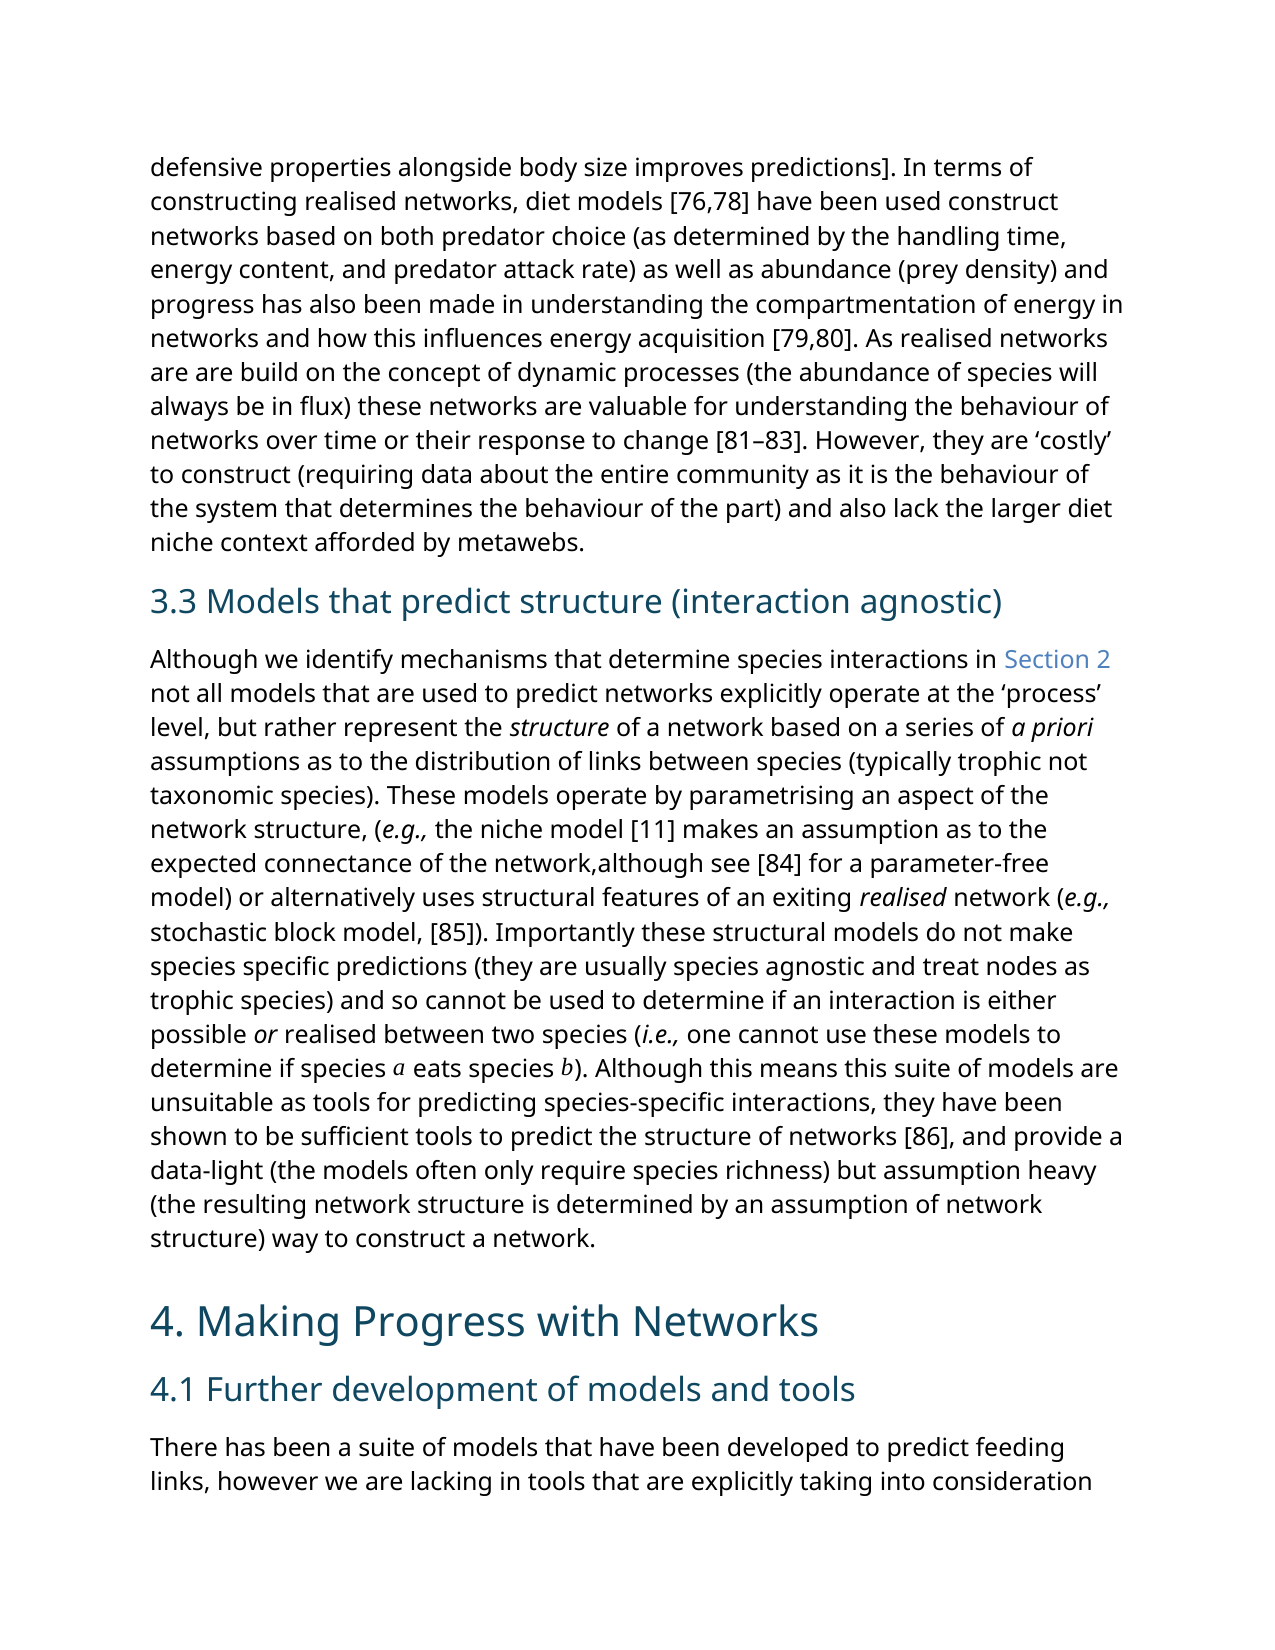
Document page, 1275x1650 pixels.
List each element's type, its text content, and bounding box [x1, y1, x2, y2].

subtitle 3.3 Models that predict structure (interaction agnostic) [150, 577, 1125, 623]
subtitle 4.1 Further development of models and tools [150, 1366, 1125, 1411]
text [150, 150, 1125, 559]
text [150, 1430, 1125, 1498]
text Although we identify mechanisms that determine species interactions in Section 2 not all models that are used to predict networks explicitly operate at the ‘process’ level, but rather represent the structure of a network based on a series of a priori assumptions as to the distribution of links between species (typically trophic not taxonomic species). These models operate by parametrising an aspect of the network structure, (e.g., the niche model [11] makes an assumption as to the expected connectance of the network,although see [84] for a parameter-free model) or alternatively uses structural features of an exiting realised network (e.g., stochastic block model, [85]). Importantly these structural models do not make species specific predictions (they are usually species agnostic and treat nodes as trophic species) and so cannot be used to determine if an interaction is either possible or realised between two species (i.e., one cannot use these models to determine if species eats species ). Although this means this suite of models are unsuitable as tools for predicting species-specific interactions, they have been shown to be sufficient tools to predict the structure of networks [86], and provide a data-light (the models often only require species richness) but assumption heavy (the resulting network structure is determined by an assumption of network structure) way to construct a network. [150, 642, 1125, 1255]
subtitle 4. Making Progress with Networks [150, 1292, 1125, 1349]
